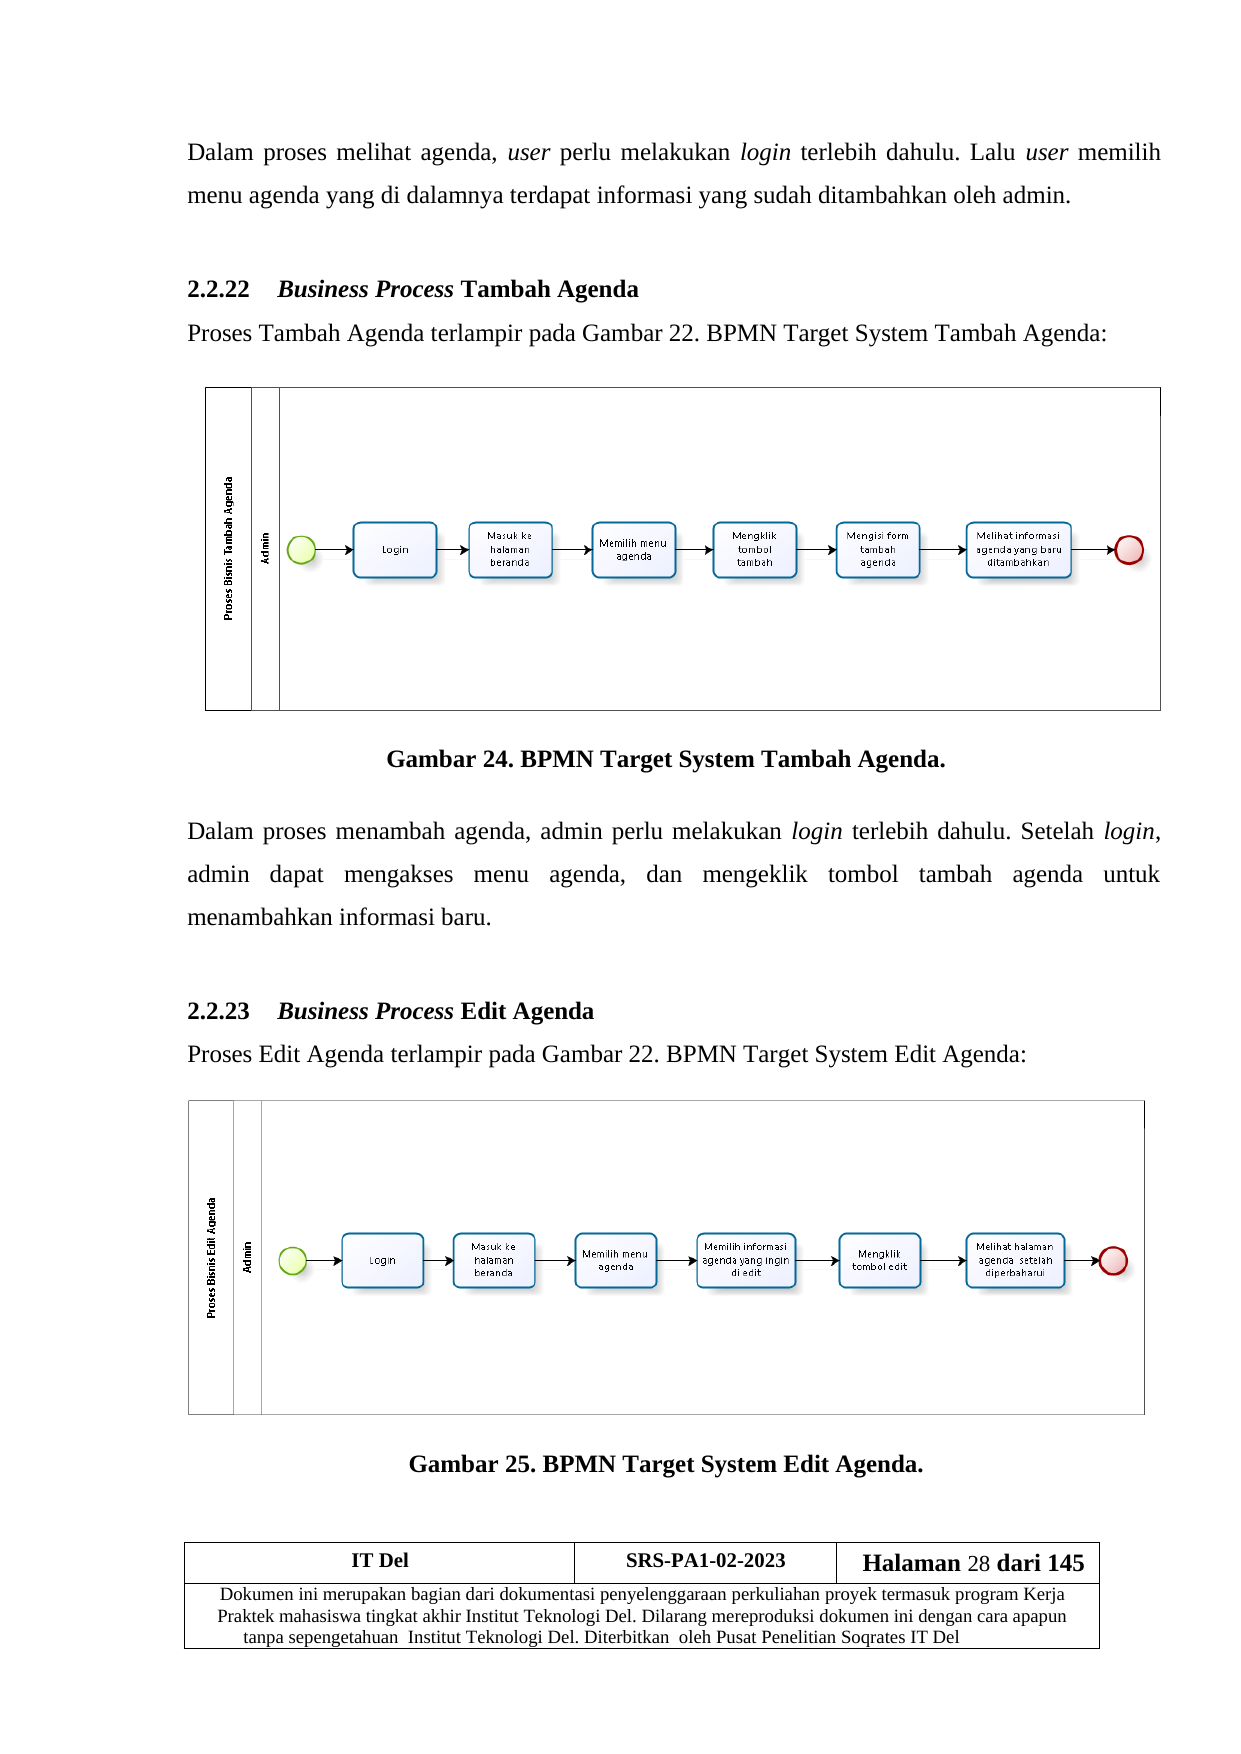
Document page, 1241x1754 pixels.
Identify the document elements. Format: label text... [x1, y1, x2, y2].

list Business Process Tambah Agenda [187, 274, 1161, 303]
text Gambar 24. BPMN Target System Tambah Agenda. [171, 744, 1161, 773]
text Proses Edit Agenda terlampir pada Gambar 22. BPMN Target System Edit Agenda: [171, 1039, 1161, 1068]
list Business Process Edit Agenda [187, 996, 1161, 1025]
picture [170, 1082, 1162, 1436]
text Dalam proses melihat agenda, user perlu melakukan login terlebih dahulu. Lalu user memilih menu agenda yang di dalamnya terdapat informasi yang sudah ditambahkan oleh admin. [187, 137, 1161, 209]
text Gambar 25. BPMN Target System Edit Agenda. [171, 1449, 1161, 1478]
picture [187, 368, 1178, 730]
text Dalam proses menambah agenda, admin perlu melakukan login terlebih dahulu. Setelah login, admin dapat mengakses menu agenda, dan mengeklik tombol tambah agenda untuk menambahkan informasi baru. [187, 816, 1161, 931]
text Proses Tambah Agenda terlampir pada Gambar 22. BPMN Target System Tambah Agenda: [171, 318, 1161, 346]
